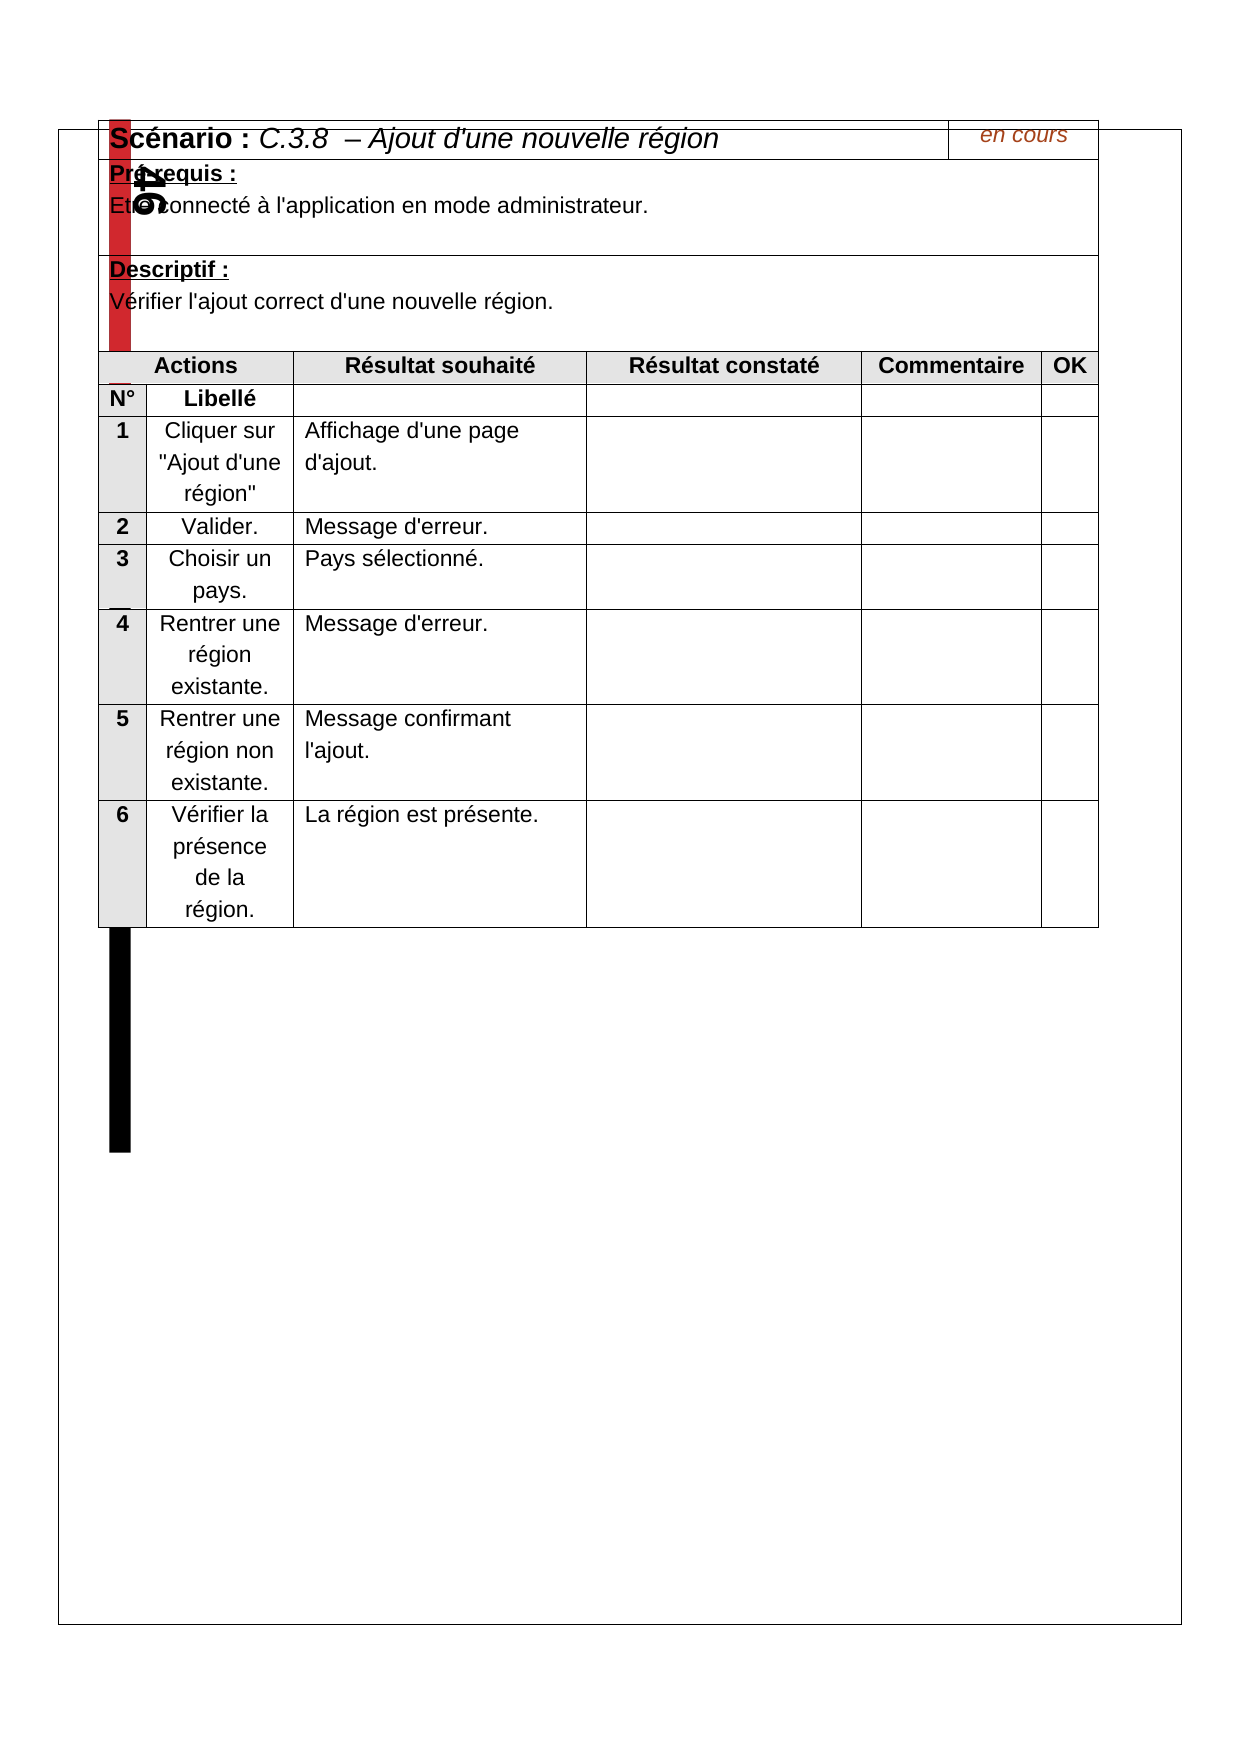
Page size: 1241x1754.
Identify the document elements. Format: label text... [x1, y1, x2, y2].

table_cell Message d'erreur. [294, 610, 586, 704]
table_cell [1042, 545, 1098, 608]
table_cell Résultat souhaité [294, 352, 586, 383]
table_cell N° [99, 385, 146, 416]
table_cell Message d'erreur. [294, 513, 586, 544]
table_cell Actions [99, 352, 293, 383]
table_cell [294, 385, 586, 416]
table_cell Rentrer une région existante. [147, 610, 293, 704]
table_cell [862, 385, 1041, 416]
table_cell [1042, 610, 1098, 704]
table_cell [587, 801, 861, 927]
table_cell 4 [99, 610, 146, 704]
table_cell [587, 610, 861, 704]
table_cell 6 [99, 801, 146, 927]
table_cell [1042, 417, 1098, 512]
table_cell La région est présente. [294, 801, 586, 927]
table_cell 3 [99, 545, 146, 608]
table_cell 1 [99, 417, 146, 512]
table_header en cours [949, 121, 1098, 159]
table_cell Vérifier la présence de la région. [147, 801, 293, 927]
table_cell Résultat constaté [587, 352, 861, 383]
table_cell Message confirmant l'ajout. [294, 705, 586, 800]
table_cell Pré-requis : Etre connecté à l'application en mode administrateur. [99, 160, 1098, 255]
table_cell [1042, 513, 1098, 544]
table_cell Choisir un pays. [147, 545, 293, 608]
table_cell Pays sélectionné. [294, 545, 586, 608]
table_cell [862, 545, 1041, 608]
table_cell [862, 417, 1041, 512]
table_cell Affichage d'une page d'ajout. [294, 417, 586, 512]
table_cell [587, 513, 861, 544]
table_cell [1042, 801, 1098, 927]
table_cell 5 [99, 705, 146, 800]
table_cell 2 [99, 513, 146, 544]
table_cell [587, 385, 861, 416]
table_cell Cliquer sur "Ajout d'une région" [147, 417, 293, 512]
table_cell [862, 705, 1041, 800]
table_cell [862, 610, 1041, 704]
table_cell [862, 513, 1041, 544]
table_cell [1042, 705, 1098, 800]
table_header Scénario : C.3.8 – Ajout d'une nouvelle région [99, 121, 948, 159]
table_cell Descriptif : Vérifier l'ajout correct d'une nouvelle région. [99, 256, 1098, 351]
table_cell Libellé [147, 385, 293, 416]
table_cell Rentrer une région non existante. [147, 705, 293, 800]
table_cell [587, 545, 861, 608]
table_cell [862, 801, 1041, 927]
table_cell [1042, 385, 1098, 416]
table_cell Commentaire [862, 352, 1041, 383]
table_cell OK [1042, 352, 1098, 383]
table_cell Valider. [147, 513, 293, 544]
table_cell [587, 417, 861, 512]
table_cell [587, 705, 861, 800]
